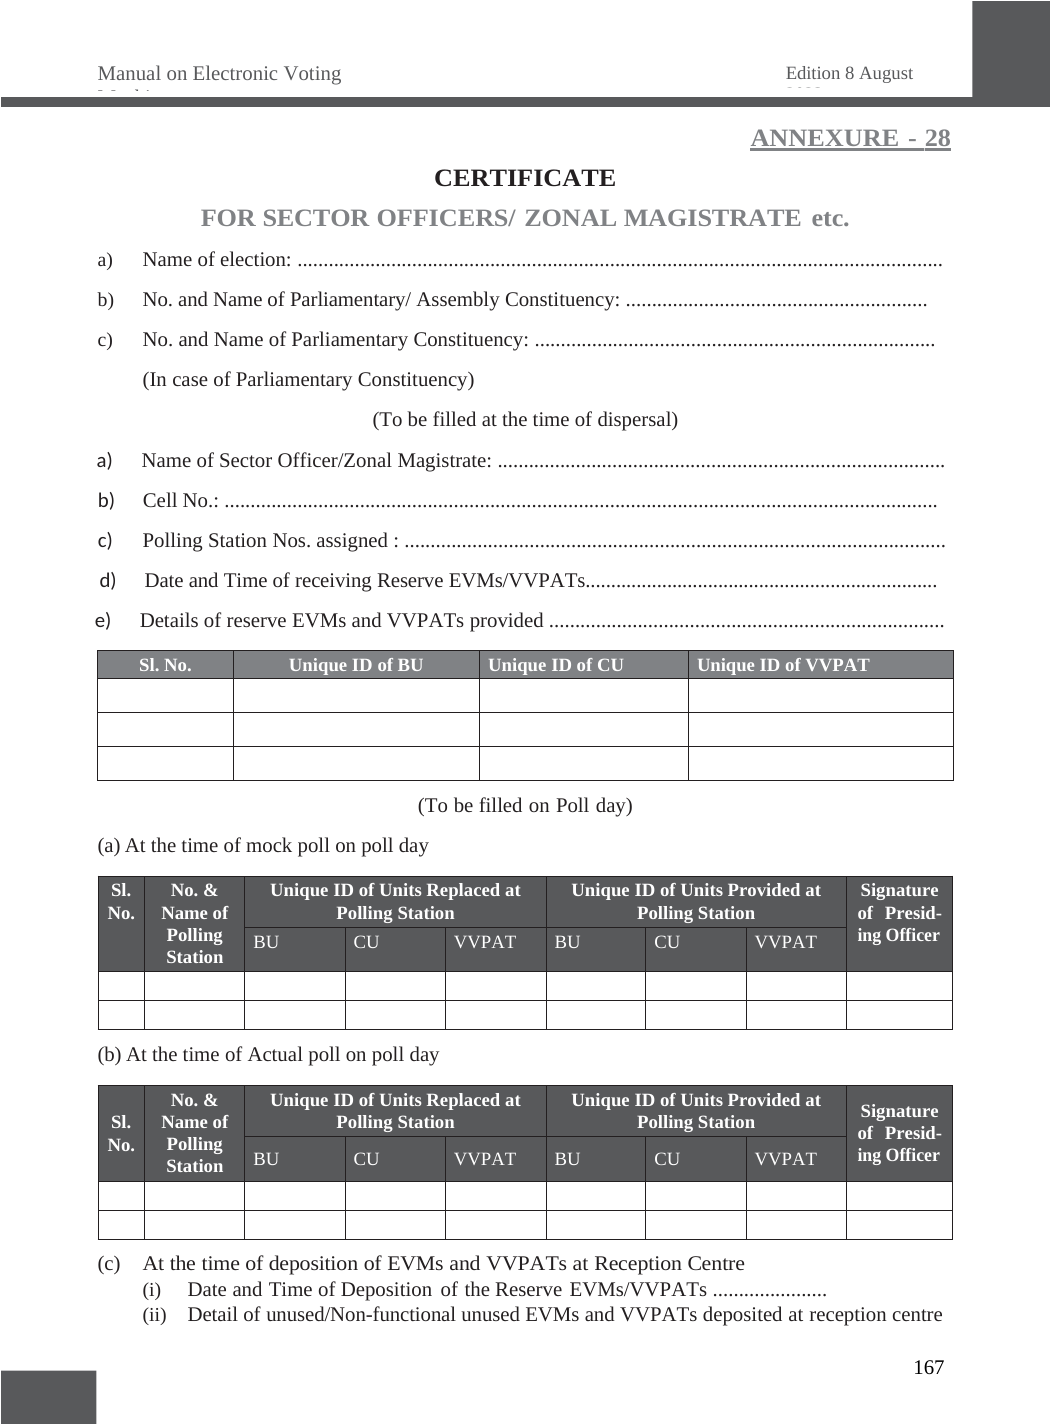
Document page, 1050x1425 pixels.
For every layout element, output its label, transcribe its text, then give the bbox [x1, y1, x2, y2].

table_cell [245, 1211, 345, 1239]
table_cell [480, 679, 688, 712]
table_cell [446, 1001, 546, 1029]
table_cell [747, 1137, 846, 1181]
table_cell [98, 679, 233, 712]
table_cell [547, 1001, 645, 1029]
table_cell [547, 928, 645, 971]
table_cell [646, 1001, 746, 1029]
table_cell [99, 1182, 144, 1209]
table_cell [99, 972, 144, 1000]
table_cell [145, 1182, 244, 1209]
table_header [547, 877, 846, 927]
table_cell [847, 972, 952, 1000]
list At the time of deposition of EVMs and VVPATs at Reception Centre [97, 1251, 977, 1275]
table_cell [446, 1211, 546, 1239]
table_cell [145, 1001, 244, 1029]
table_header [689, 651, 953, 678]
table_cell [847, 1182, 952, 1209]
text c) No. and Name of Parliamentary Constituency: ............................................................................. [97, 327, 977, 351]
list At the time of mock poll on poll day [97, 833, 977, 857]
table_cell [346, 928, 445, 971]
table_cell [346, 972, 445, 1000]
subtitle ANNEXURE - 28 [748, 123, 953, 152]
text a) Name of Sector Officer/Zonal Magistrate: ...................................................................................... [83, 447, 958, 472]
text e) Details of reserve EVMs and VVPATs provided ............................................................................ [83, 607, 956, 632]
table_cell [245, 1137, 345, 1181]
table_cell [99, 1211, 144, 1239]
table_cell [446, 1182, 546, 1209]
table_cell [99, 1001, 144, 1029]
text (To be filled on Poll day) [119, 793, 931, 817]
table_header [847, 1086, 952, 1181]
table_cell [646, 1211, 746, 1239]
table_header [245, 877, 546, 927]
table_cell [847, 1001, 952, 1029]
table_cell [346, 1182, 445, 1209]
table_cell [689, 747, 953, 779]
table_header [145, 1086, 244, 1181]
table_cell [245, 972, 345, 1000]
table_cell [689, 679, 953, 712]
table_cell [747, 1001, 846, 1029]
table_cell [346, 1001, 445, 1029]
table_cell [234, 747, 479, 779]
text b) No. and Name of Parliamentary/ Assembly Constituency: .......................................................... [97, 287, 977, 311]
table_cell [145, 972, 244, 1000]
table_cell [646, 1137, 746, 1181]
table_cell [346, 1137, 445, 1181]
text b) Cell No.: ......................................................................................................................................... [83, 487, 952, 512]
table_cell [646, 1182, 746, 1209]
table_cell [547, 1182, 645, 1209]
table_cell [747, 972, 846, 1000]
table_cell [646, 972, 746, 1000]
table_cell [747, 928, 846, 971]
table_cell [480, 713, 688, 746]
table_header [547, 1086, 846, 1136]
text CERTIFICATE [119, 163, 931, 192]
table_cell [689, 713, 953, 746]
text (In case of Parliamentary Constituency) [142, 367, 977, 391]
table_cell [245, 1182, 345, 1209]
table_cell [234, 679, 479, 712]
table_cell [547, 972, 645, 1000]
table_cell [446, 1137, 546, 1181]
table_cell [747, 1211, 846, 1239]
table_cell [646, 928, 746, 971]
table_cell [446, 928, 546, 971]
list At the time of Actual poll on poll day [97, 1042, 977, 1066]
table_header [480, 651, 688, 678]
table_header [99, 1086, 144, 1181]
list Detail of unused/Non-functional unused EVMs and VVPATs deposited at reception centre [142, 1302, 977, 1326]
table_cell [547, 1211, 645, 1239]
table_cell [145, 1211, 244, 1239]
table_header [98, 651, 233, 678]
text (To be filled at the time of dispersal) [119, 407, 931, 431]
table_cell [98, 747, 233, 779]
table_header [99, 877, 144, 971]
text d) Date and Time of receiving Reserve EVMs/VVPATs..................................................................... [83, 567, 954, 592]
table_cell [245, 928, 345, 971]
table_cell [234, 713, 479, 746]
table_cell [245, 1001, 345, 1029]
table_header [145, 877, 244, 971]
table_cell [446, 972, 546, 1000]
list Date and Time of Deposition of the Reserve EVMs/VVPATs ...................... [142, 1276, 977, 1301]
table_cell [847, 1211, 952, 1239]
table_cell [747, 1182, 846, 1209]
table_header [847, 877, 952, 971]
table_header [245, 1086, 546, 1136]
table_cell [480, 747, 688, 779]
text c) Polling Station Nos. assigned : ........................................................................................................ [83, 527, 960, 552]
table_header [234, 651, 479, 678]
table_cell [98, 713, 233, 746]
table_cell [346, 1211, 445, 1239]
text a) Name of election: ............................................................................................................................ [97, 247, 977, 271]
subtitle FOR SECTOR OFFICERS/ ZONAL MAGISTRATE etc. [119, 203, 931, 232]
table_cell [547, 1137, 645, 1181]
